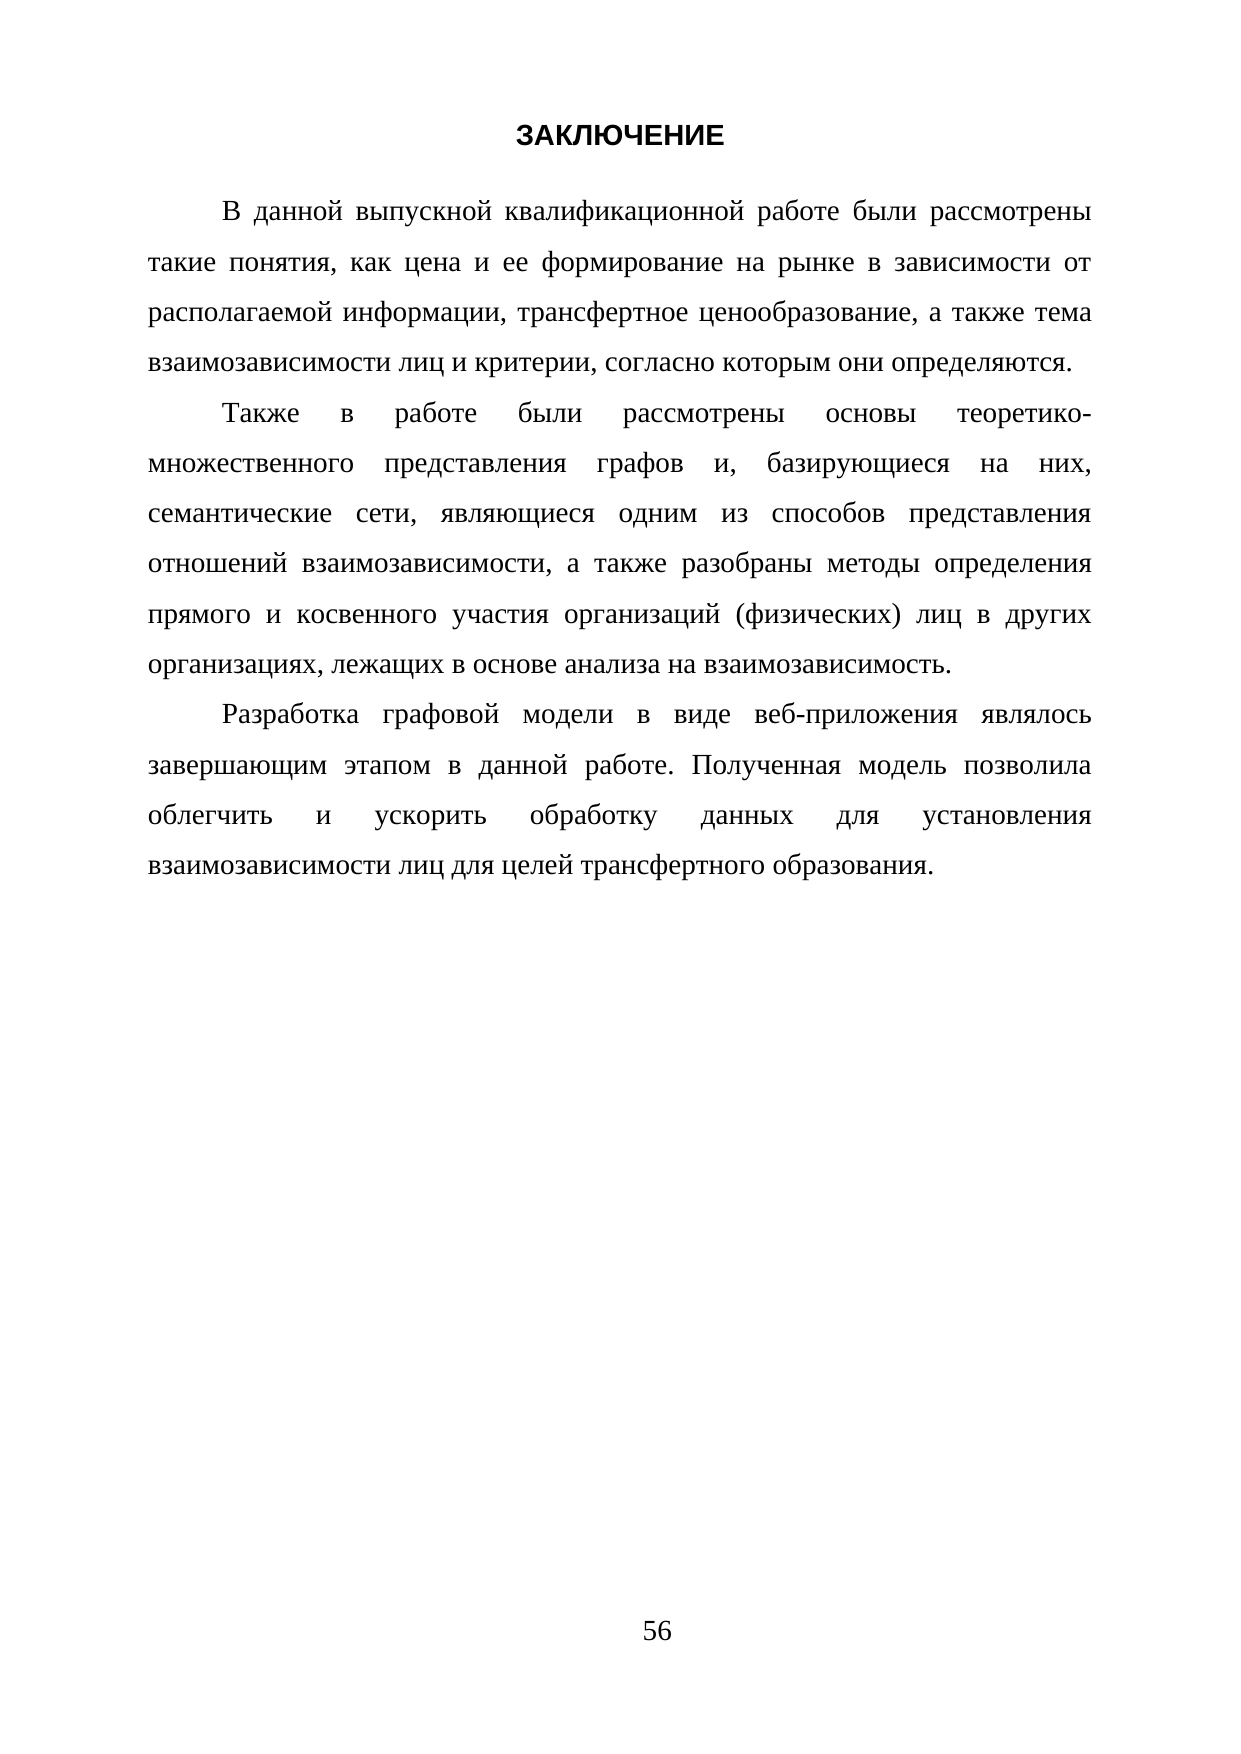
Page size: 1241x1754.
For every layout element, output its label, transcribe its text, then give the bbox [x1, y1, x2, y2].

text Разработка графовой модели в виде веб-приложения являлось завершающим этапом в данной работе. Полученная модель позволила облегчить и ускорить обработку данных для установления взаимозависимости лиц для целей трансфертного образования. [148, 697, 1092, 881]
subtitle ЗАКЛЮЧЕНИЕ [148, 118, 1092, 152]
text В данной выпускной квалификационной работе были рассмотрены такие понятия, как цена и ее формирование на рынке в зависимости от располагаемой информации, трансфертное ценообразование, а также тема взаимозависимости лиц и критерии, согласно которым они определяются. [148, 193, 1092, 378]
text Также в работе были рассмотрены основы теоретико-множественного представления графов и, базирующиеся на них, семантические сети, являющиеся одним из способов представления отношений взаимозависимости, а также разобраны методы определения прямого и косвенного участия организаций (физических) лиц в других организациях, лежащих в основе анализа на взаимозависимость. [148, 395, 1092, 680]
